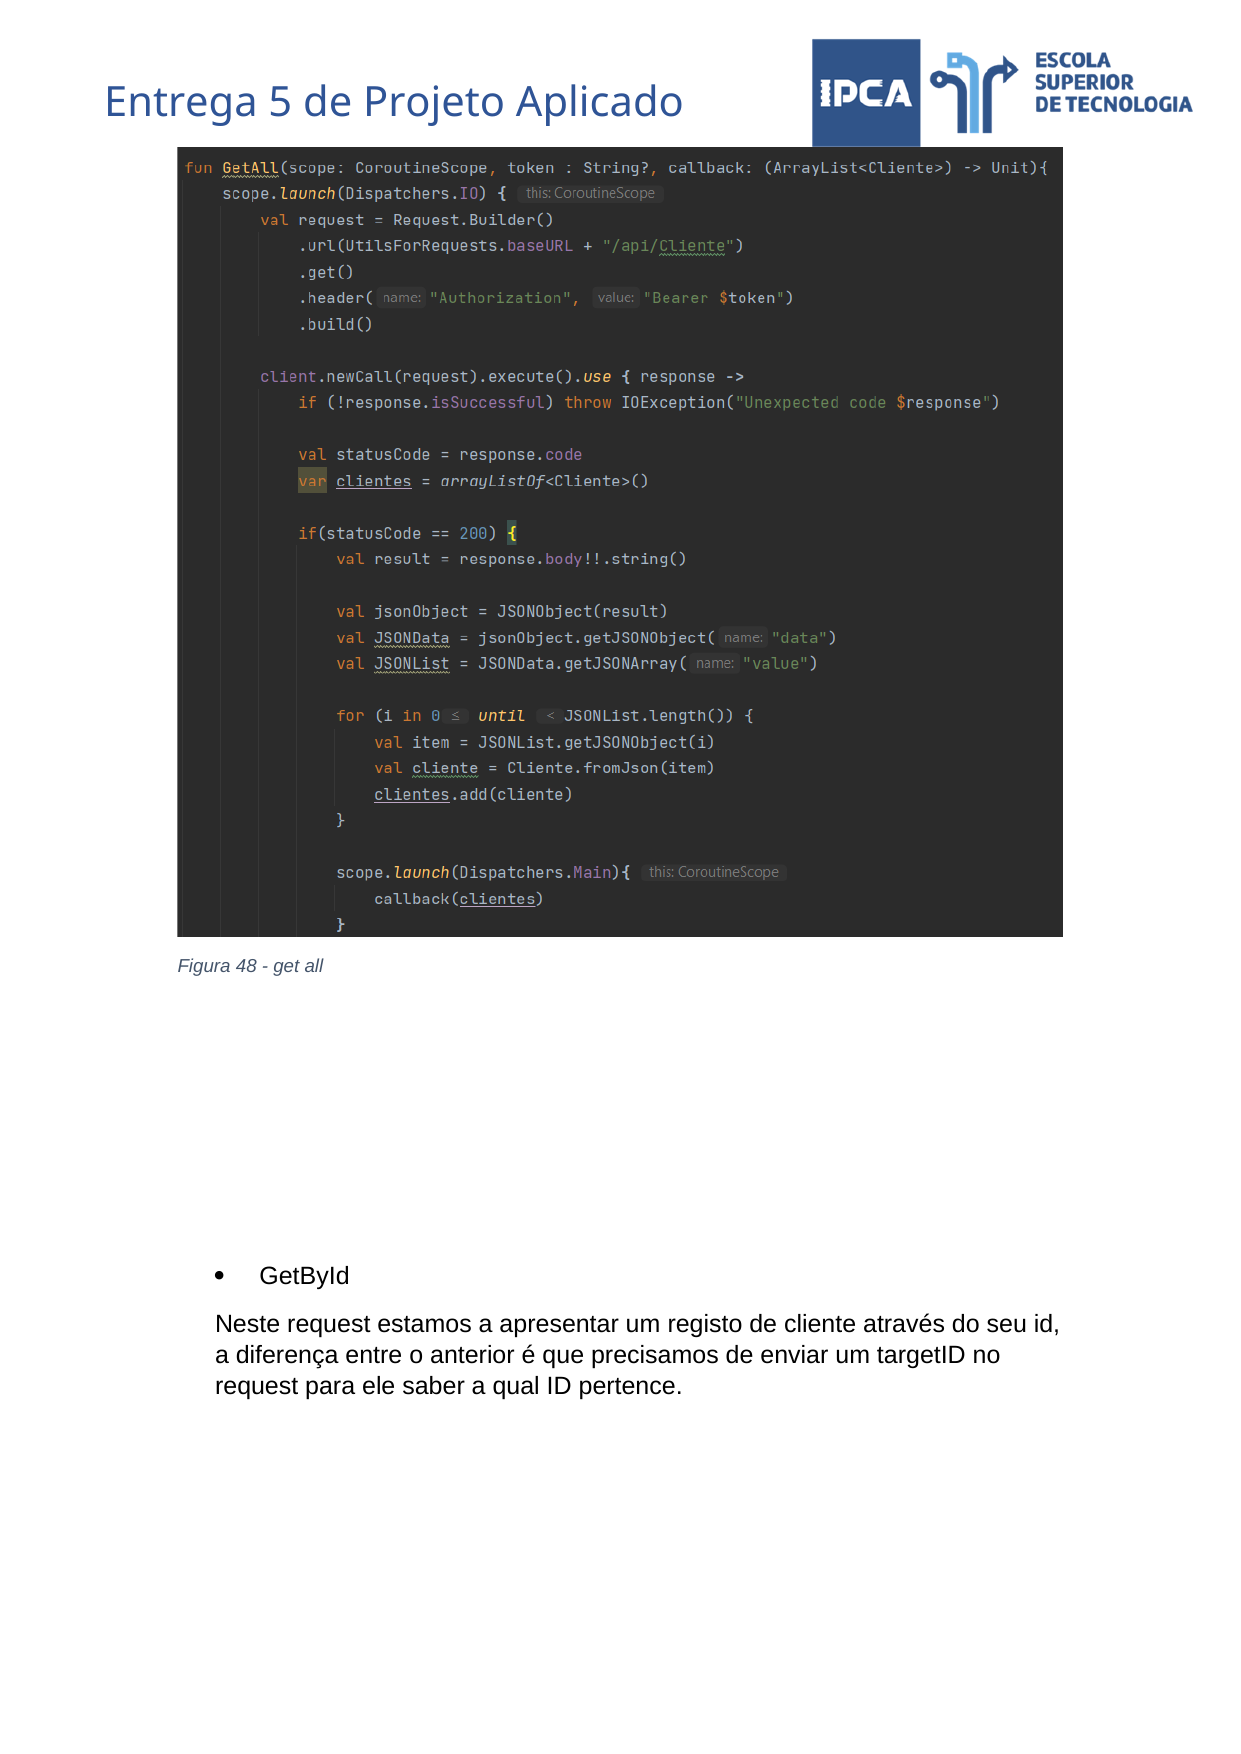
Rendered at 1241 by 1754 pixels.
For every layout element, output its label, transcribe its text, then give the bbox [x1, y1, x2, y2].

picture [177, 0, 1213, 937]
text Neste request estamos a apresentar um registo de cliente através do seu id, a diferença entre o anterior é que precisamos de enviar um targetID no request para ele saber a qual ID pertence. [215, 1309, 1063, 1400]
list GetById [215, 1261, 1063, 1290]
